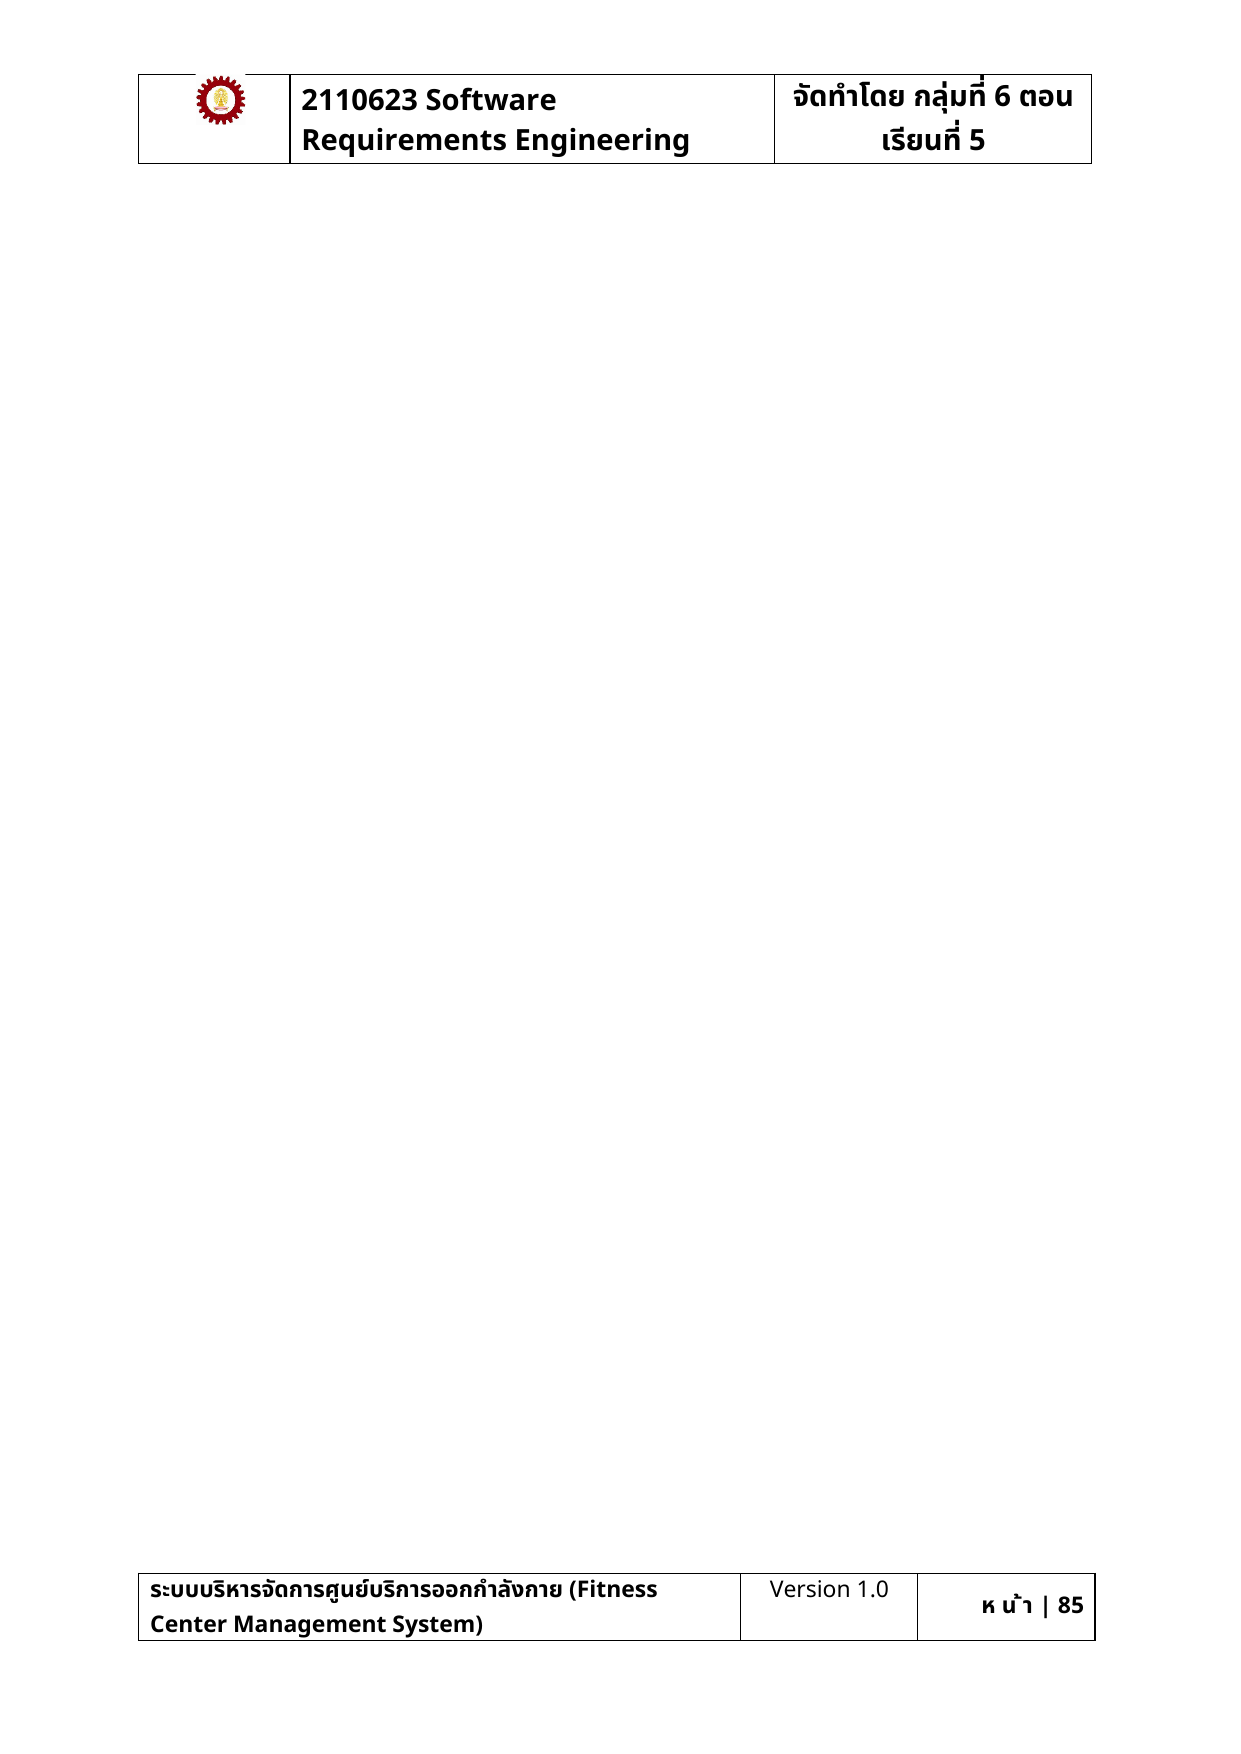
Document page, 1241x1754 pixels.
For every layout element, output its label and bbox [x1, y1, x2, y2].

picture [195, 74, 246, 125]
